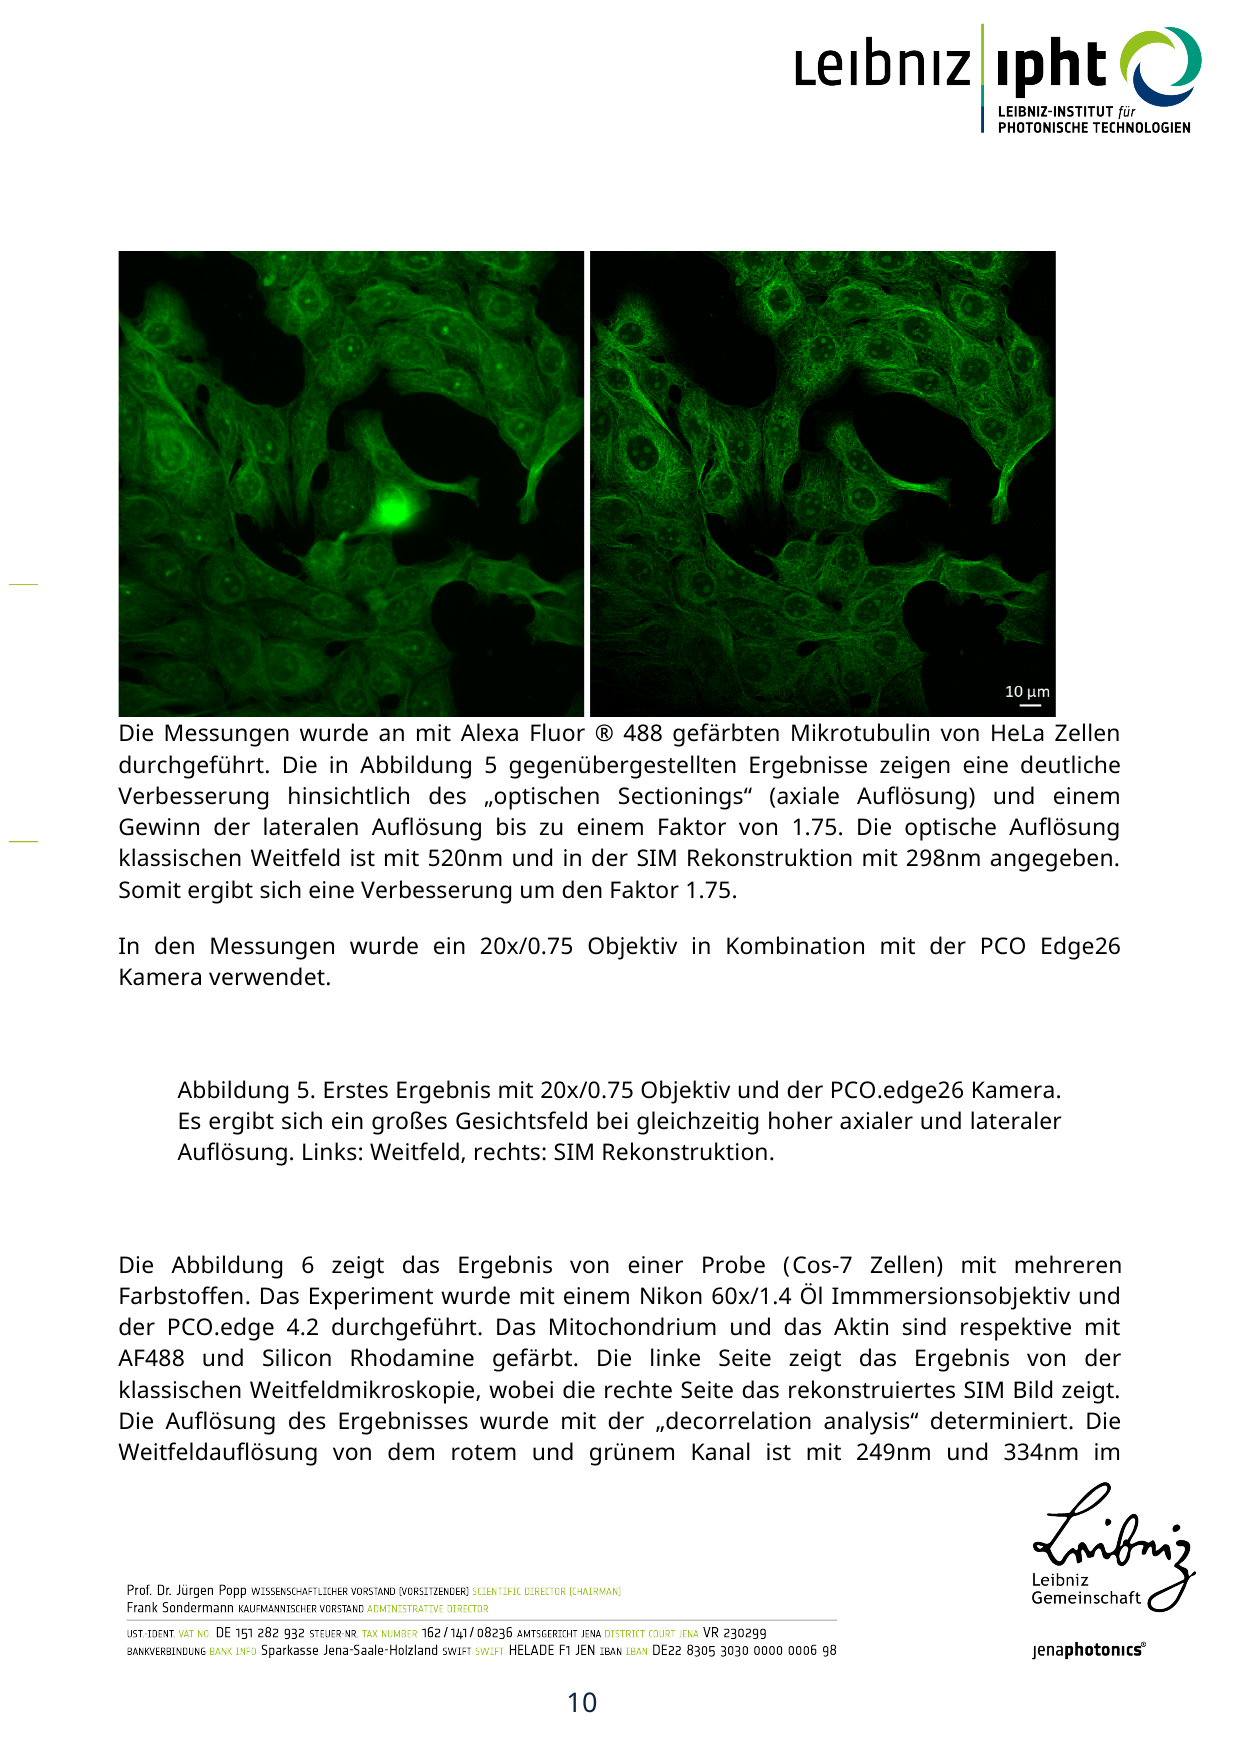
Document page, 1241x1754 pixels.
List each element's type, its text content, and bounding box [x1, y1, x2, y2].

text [118, 1248, 1123, 1467]
picture [8, 0, 1241, 1719]
text Abbildung 5. Erstes Ergebnis mit 20x/0.75 Objektiv und der PCO.edge26 Kamera. Es ergibt sich ein großes Gesichtsfeld bei gleichzeitig hoher axialer und lateraler Auflösung. Links: Weitfeld, rechts: SIM Rekonstruktion. [177, 1073, 1064, 1167]
text In den Messungen wurde ein 20x/0.75 Objektiv in Kombination mit der PCO Edge26 Kamera verwendet. [118, 929, 1123, 992]
text Die Messungen wurde an mit Alexa Fluor ® 488 gefärbten Mikrotubulin von HeLa Zellen durchgeführt. Die in Abbildung 5 gegenübergestellten Ergebnisse zeigen eine deutliche Verbesserung hinsichtlich des „optischen Sectionings“ (axiale Auflösung) und einem Gewinn der lateralen Auflösung bis zu einem Faktor von 1.75. Die optische Auflösung klassischen Weitfeld ist mit 520nm und in der SIM Rekonstruktion mit 298nm angegeben. Somit ergibt sich eine Verbesserung um den Faktor 1.75. [118, 245, 1123, 904]
